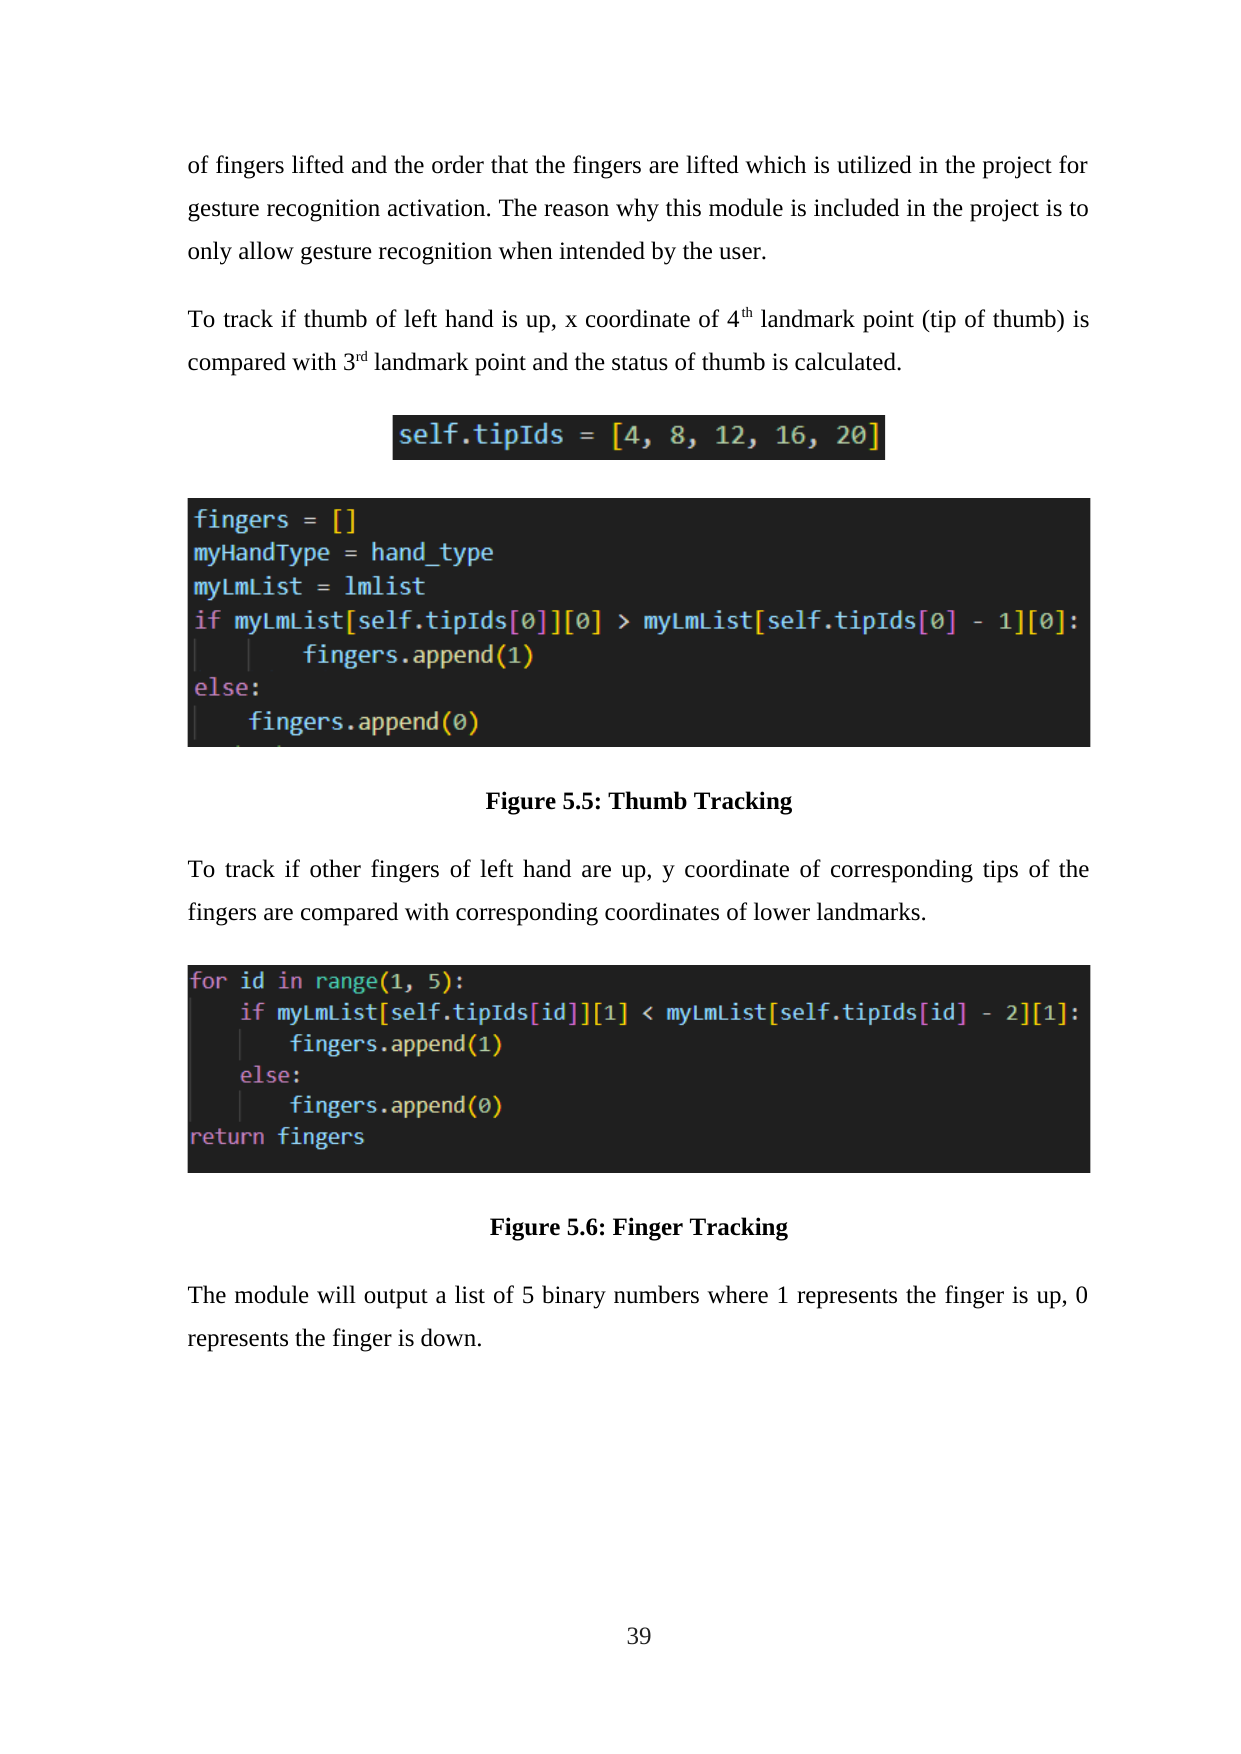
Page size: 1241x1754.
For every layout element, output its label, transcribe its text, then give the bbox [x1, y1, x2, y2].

text To track if other fingers of left hand are up, y coordinate of corresponding tips of the fingers are compared with corresponding coordinates of lower landmarks. [187, 854, 1090, 926]
picture [187, 965, 1091, 1173]
text Figure 5.6: Finger Tracking [187, 1212, 1090, 1241]
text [187, 150, 1090, 265]
text To track if thumb of left hand is up, x coordinate of 4th landmark point (tip of thumb) is compared with 3rd landmark point and the status of thumb is calculated. [187, 304, 1090, 376]
text Figure 5.5: Thumb Tracking [187, 786, 1090, 814]
text The module will output a list of 5 binary numbers where 1 represents the finger is up, 0 represents the finger is down. [187, 1280, 1090, 1352]
picture [392, 415, 886, 460]
picture [187, 498, 1091, 747]
